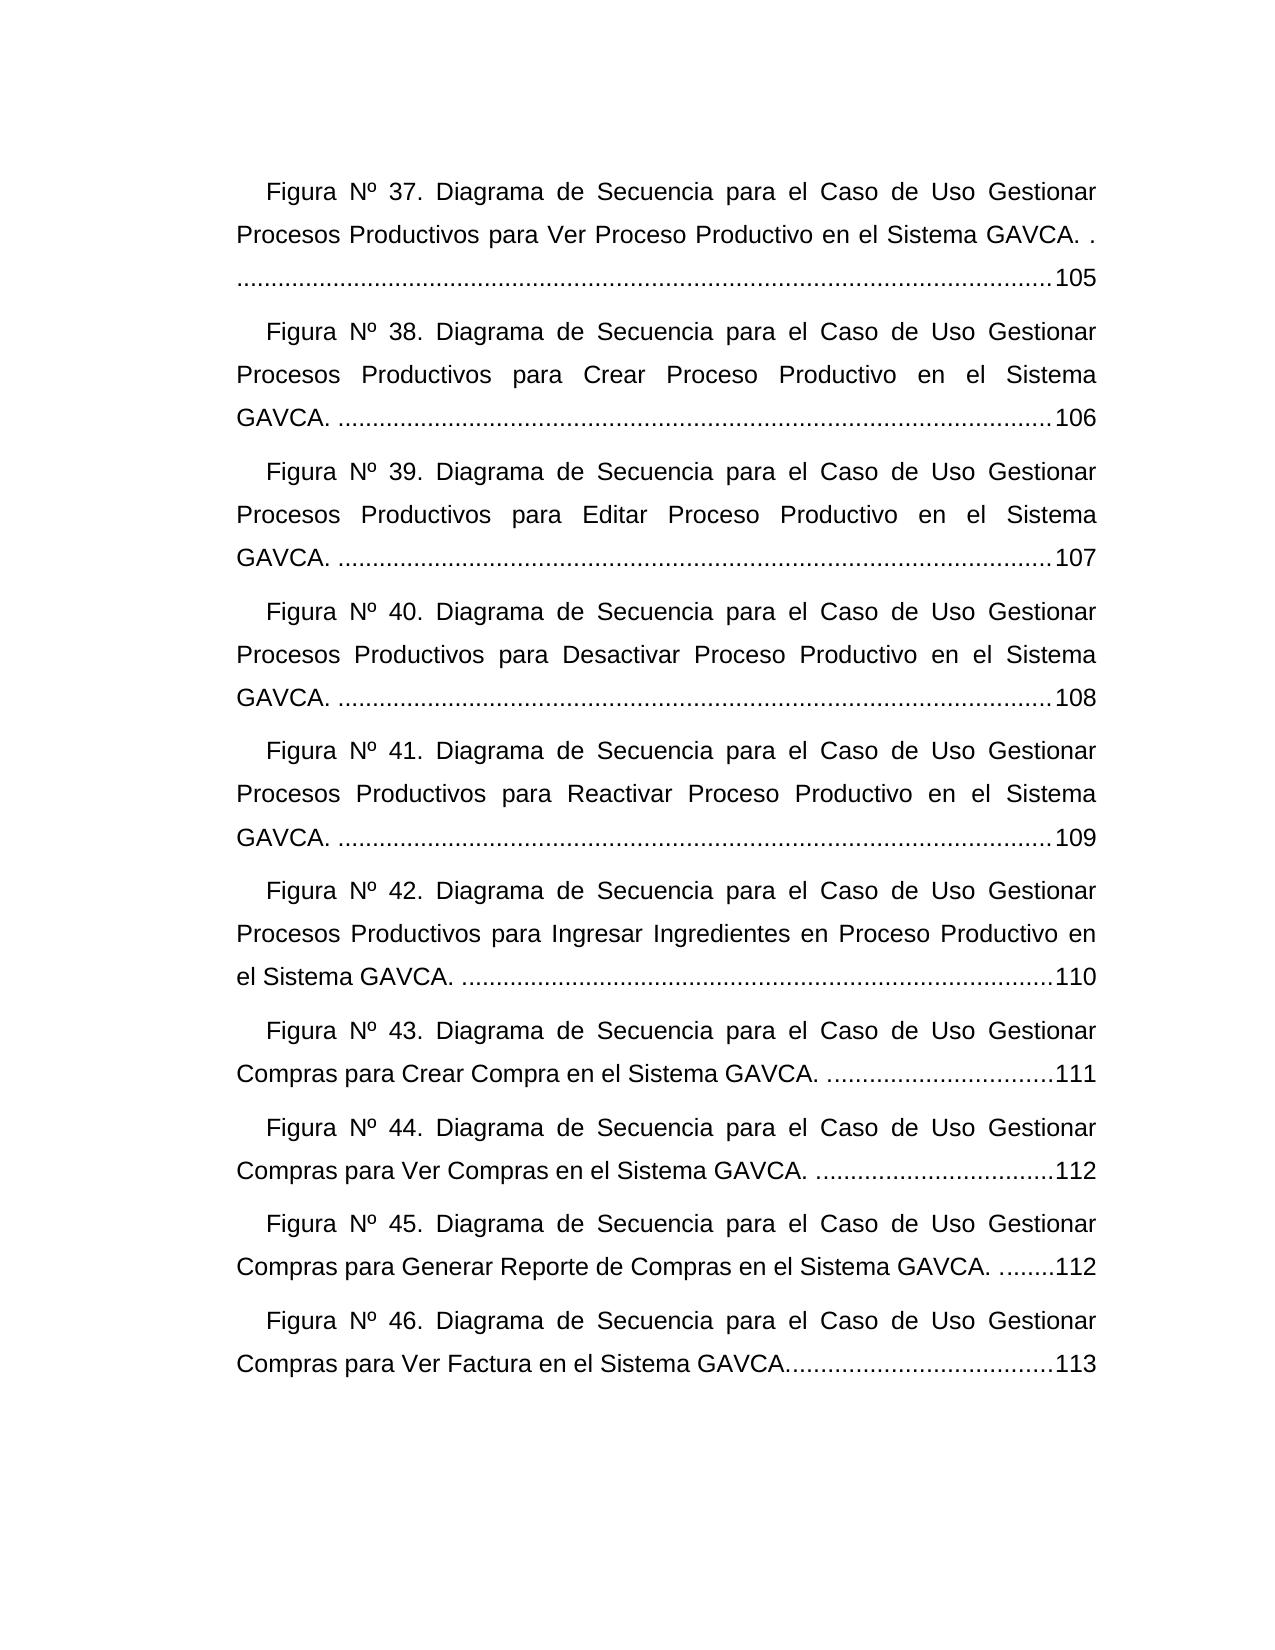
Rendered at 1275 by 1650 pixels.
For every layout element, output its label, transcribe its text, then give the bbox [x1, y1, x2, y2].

text Figura Nº 44. Diagrama de Secuencia para el Caso de Uso Gestionar Compras para Ver Compras en el Sistema GAVCA. . 112 [236, 1113, 1098, 1184]
text Figura Nº 42. Diagrama de Secuencia para el Caso de Uso Gestionar Procesos Productivos para Ingresar Ingredientes en Proceso Productivo en el Sistema GAVCA. . 110 [236, 876, 1098, 991]
text Figura Nº 37. Diagrama de Secuencia para el Caso de Uso Gestionar Procesos Productivos para Ver Proceso Productivo en el Sistema GAVCA. . 105 [236, 177, 1098, 292]
text Figura Nº 41. Diagrama de Secuencia para el Caso de Uso Gestionar Procesos Productivos para Reactivar Proceso Productivo en el Sistema GAVCA. . 109 [236, 736, 1098, 851]
text Figura Nº 38. Diagrama de Secuencia para el Caso de Uso Gestionar Procesos Productivos para Crear Proceso Productivo en el Sistema GAVCA. . 106 [236, 317, 1098, 432]
text Figura Nº 43. Diagrama de Secuencia para el Caso de Uso Gestionar Compras para Crear Compra en el Sistema GAVCA. . 111 [236, 1016, 1098, 1088]
text Figura Nº 39. Diagrama de Secuencia para el Caso de Uso Gestionar Procesos Productivos para Editar Proceso Productivo en el Sistema GAVCA. . 107 [236, 457, 1098, 572]
text Figura Nº 40. Diagrama de Secuencia para el Caso de Uso Gestionar Procesos Productivos para Desactivar Proceso Productivo en el Sistema GAVCA. . 108 [236, 597, 1098, 712]
text Figura Nº 46. Diagrama de Secuencia para el Caso de Uso Gestionar Compras para Ver Factura en el Sistema GAVCA. 113 [236, 1306, 1098, 1378]
text Figura Nº 45. Diagrama de Secuencia para el Caso de Uso Gestionar Compras para Generar Reporte de Compras en el Sistema GAVCA. . 112 [236, 1209, 1098, 1281]
